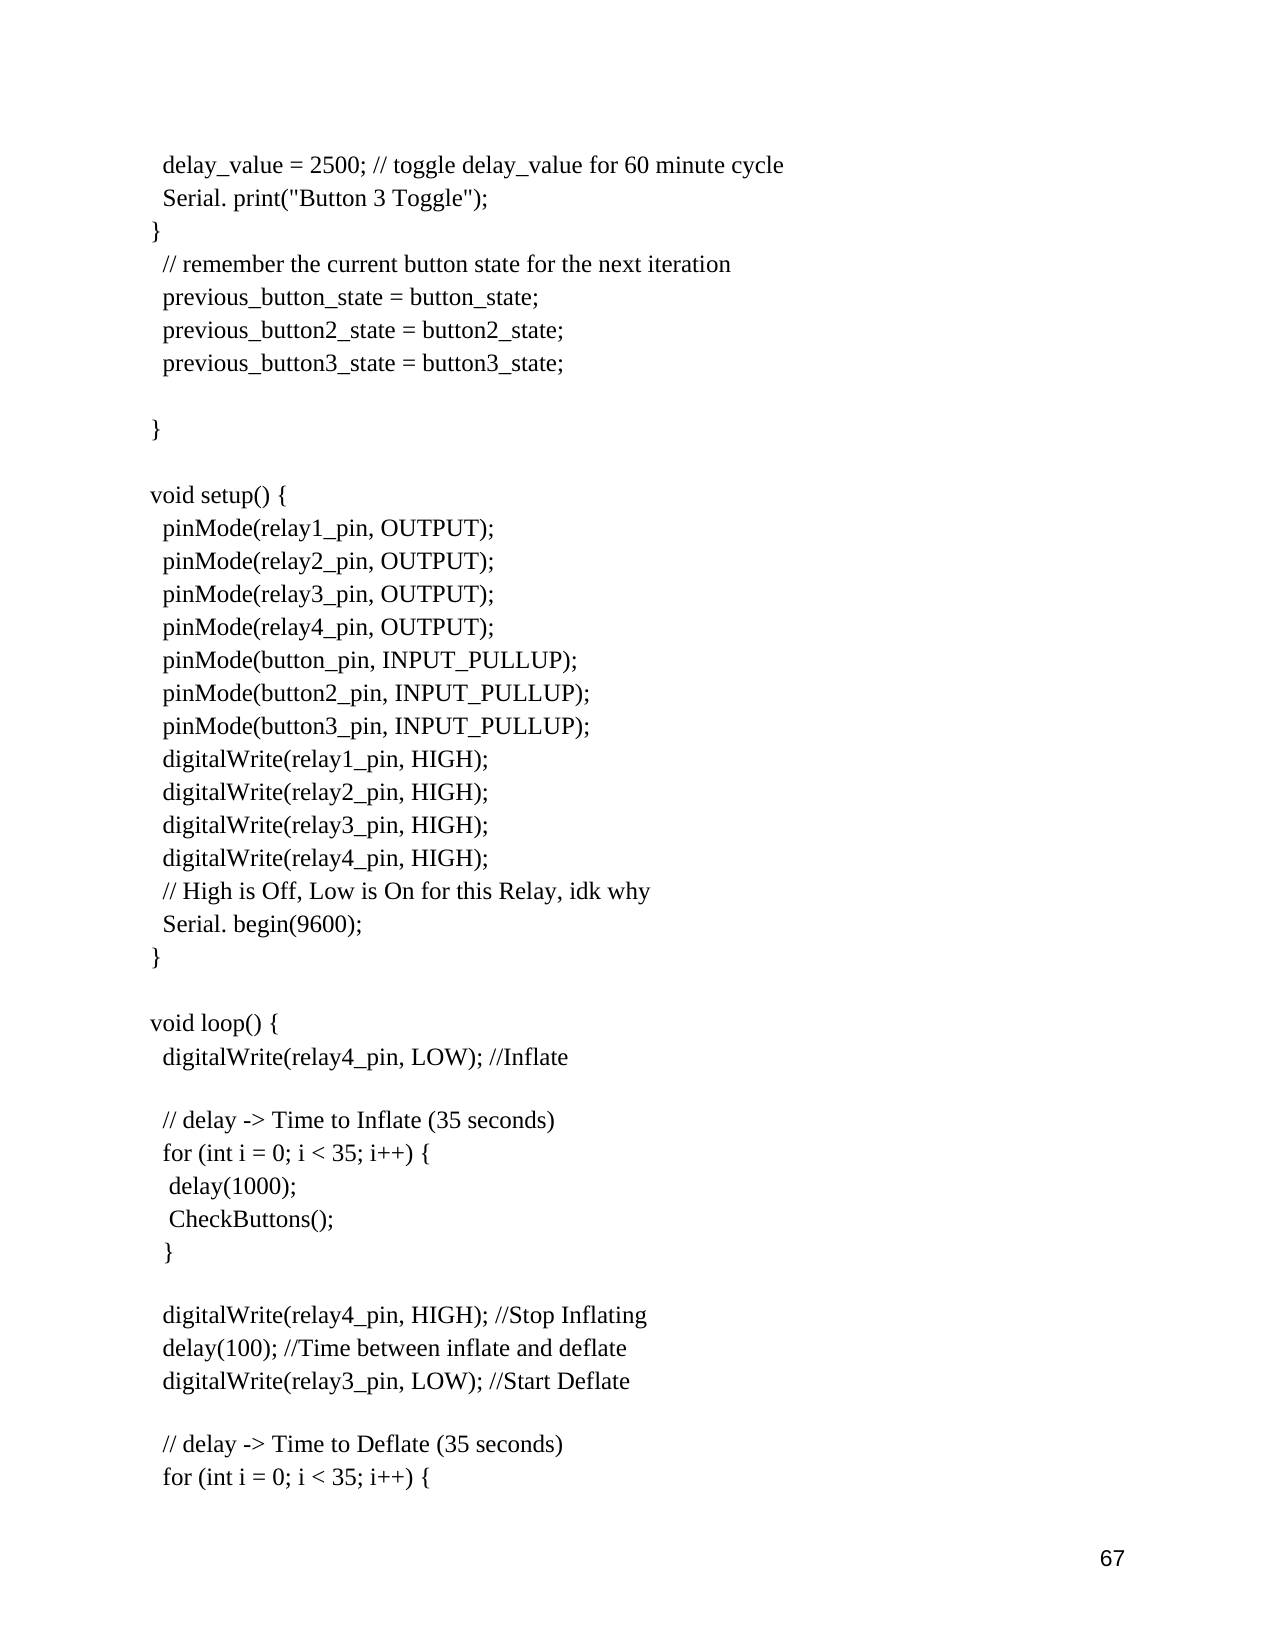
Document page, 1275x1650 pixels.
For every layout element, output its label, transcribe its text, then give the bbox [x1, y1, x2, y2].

text Serial. begin(9600); [150, 909, 1125, 938]
text pinMode(button_pin, INPUT_PULLUP); [150, 645, 1125, 674]
text void setup() { [150, 480, 1125, 509]
text previous_button2_state = button2_state; [150, 315, 1125, 344]
text pinMode(button3_pin, INPUT_PULLUP); [150, 711, 1125, 740]
text previous_button_state = button_state; [150, 282, 1125, 311]
text // High is Off, Low is On for this Relay, idk why [150, 876, 1125, 905]
text delay(1000); [150, 1171, 1125, 1199]
text } [150, 216, 1125, 245]
text // delay -> Time to Deflate (35 seconds) [150, 1429, 1125, 1458]
text } [150, 942, 1125, 971]
text void loop() { [150, 1008, 1125, 1037]
text CheckButtons(); [150, 1204, 1125, 1233]
text pinMode(relay3_pin, OUTPUT); [150, 579, 1125, 608]
text previous_button3_state = button3_state; [150, 348, 1125, 377]
text pinMode(relay2_pin, OUTPUT); [150, 546, 1125, 575]
text digitalWrite(relay1_pin, HIGH); [150, 744, 1125, 773]
text delay(100); //Time between inflate and deflate [150, 1333, 1125, 1362]
text Serial. print("Button 3 Toggle"); [150, 183, 1125, 212]
text for (int i = 0; i < 35; i++) { [150, 1138, 1125, 1167]
text // remember the current button state for the next iteration [150, 249, 1125, 278]
text pinMode(relay1_pin, OUTPUT); [150, 513, 1125, 542]
text pinMode(button2_pin, INPUT_PULLUP); [150, 678, 1125, 707]
text digitalWrite(relay4_pin, HIGH); [150, 843, 1125, 872]
text } [150, 1237, 1125, 1266]
text digitalWrite(relay4_pin, HIGH); //Stop Inflating [150, 1300, 1125, 1329]
text digitalWrite(relay3_pin, HIGH); [150, 810, 1125, 839]
text // delay -> Time to Inflate (35 seconds) [150, 1105, 1125, 1133]
text } [150, 414, 1125, 443]
text for (int i = 0; i < 35; i++) { [150, 1462, 1125, 1491]
text digitalWrite(relay3_pin, LOW); //Start Deflate [150, 1366, 1125, 1395]
text digitalWrite(relay4_pin, LOW); //Inflate [150, 1042, 1125, 1070]
text pinMode(relay4_pin, OUTPUT); [150, 612, 1125, 641]
text digitalWrite(relay2_pin, HIGH); [150, 777, 1125, 806]
text delay_value = 2500; // toggle delay_value for 60 minute cycle [150, 150, 1125, 179]
